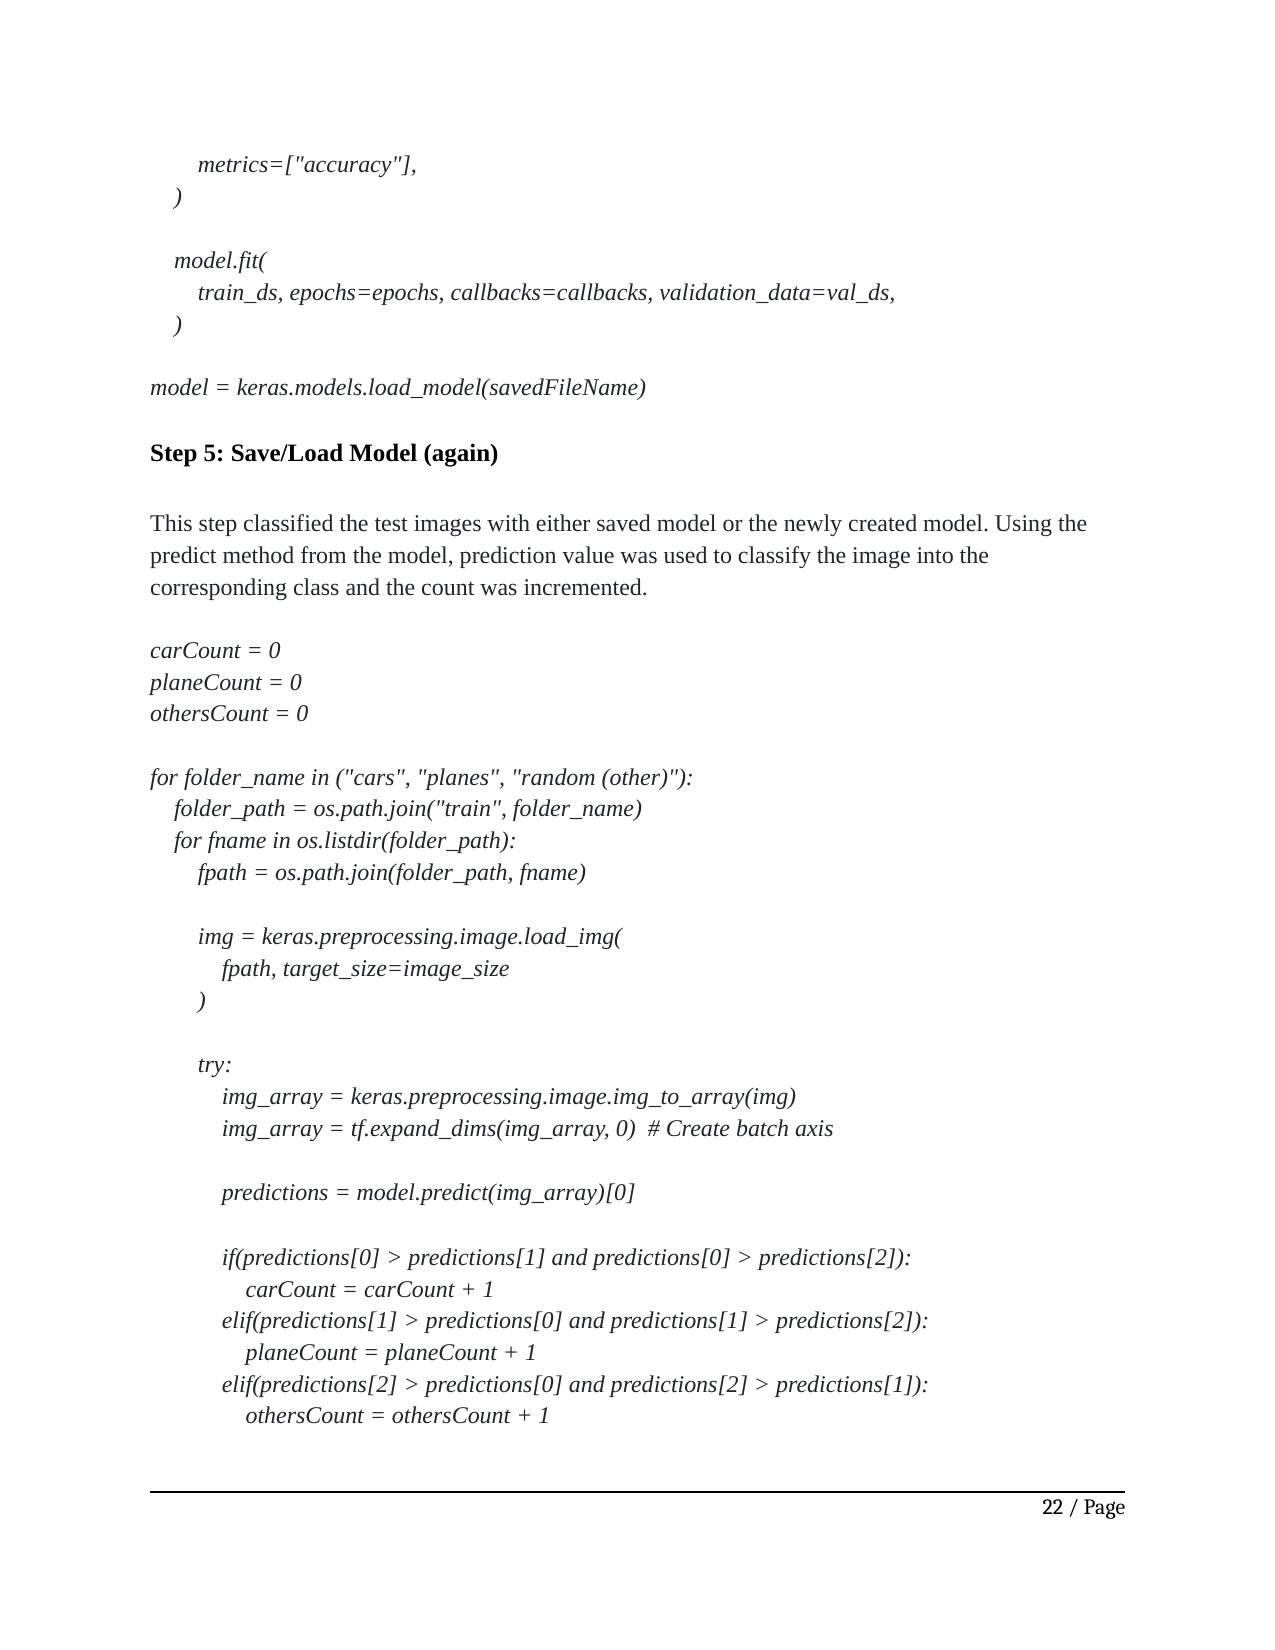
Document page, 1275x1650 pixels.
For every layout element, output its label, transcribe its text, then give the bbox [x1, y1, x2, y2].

text planeCount = 0 [150, 668, 1125, 695]
text elif(predictions[2] > predictions[0] and predictions[2] > predictions[1]): [150, 1370, 1125, 1397]
text folder_path = os.path.join("train", folder_name) [150, 794, 1125, 822]
text ) [150, 986, 1125, 1013]
text model = keras.models.load_model(savedFileName) [150, 373, 1125, 401]
text planeCount = planeCount + 1 [150, 1338, 1125, 1366]
text metrics=["accuracy"], [150, 150, 1125, 178]
text Step 5: Save/Load Model (again) [150, 438, 1125, 466]
text ) [150, 310, 1125, 337]
text ) [150, 182, 1125, 209]
text This step classified the test images with either saved model or the newly created model. Using the predict method from the model, prediction value was used to classify the image into the corresponding class and the count was incremented. [150, 509, 1125, 600]
text othersCount = othersCount + 1 [150, 1401, 1125, 1429]
text model.fit( [150, 246, 1125, 274]
text fpath = os.path.join(folder_path, fname) [150, 858, 1125, 885]
text for fname in os.listdir(folder_path): [150, 826, 1125, 853]
text img = keras.preprocessing.image.load_img( [150, 922, 1125, 950]
text predictions = model.predict(img_array)[0] [150, 1178, 1125, 1206]
text try: [150, 1050, 1125, 1078]
text train_ds, epochs=epochs, callbacks=callbacks, validation_data=val_ds, [150, 278, 1125, 306]
text carCount = 0 [150, 636, 1125, 663]
text if(predictions[0] > predictions[1] and predictions[0] > predictions[2]): [150, 1243, 1125, 1271]
text img_array = tf.expand_dims(img_array, 0) # Create batch axis [150, 1114, 1125, 1141]
text for folder_name in ("cars", "planes", "random (other)"): [150, 763, 1125, 790]
text img_array = keras.preprocessing.image.img_to_array(img) [150, 1082, 1125, 1109]
text elif(predictions[1] > predictions[0] and predictions[1] > predictions[2]): [150, 1306, 1125, 1334]
text carCount = carCount + 1 [150, 1275, 1125, 1302]
text othersCount = 0 [150, 699, 1125, 727]
text fpath, target_size=image_size [150, 954, 1125, 982]
